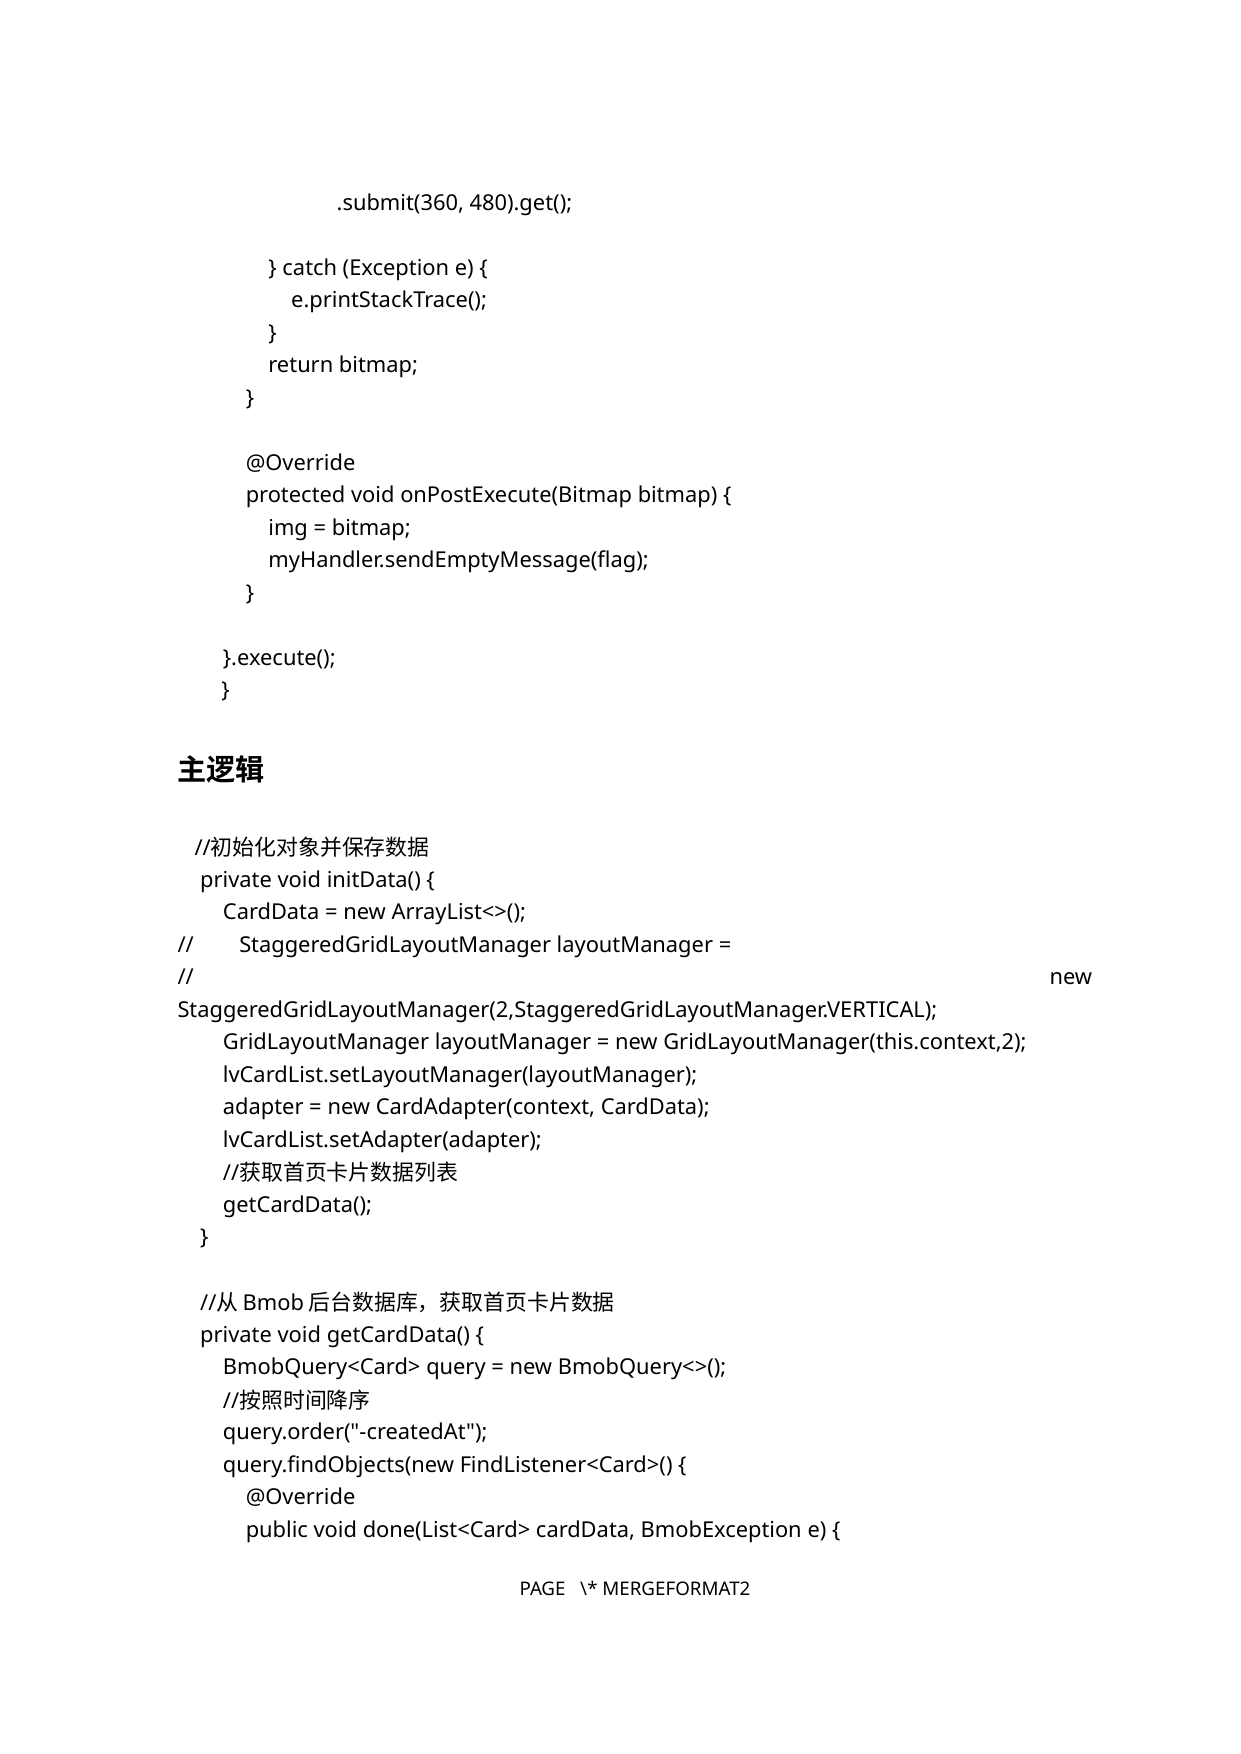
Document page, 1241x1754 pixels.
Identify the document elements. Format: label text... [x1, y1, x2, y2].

text //按照时间降序 [177, 1382, 1092, 1415]
text //获取首页卡片数据列表 [177, 1155, 1092, 1187]
text } [177, 316, 1092, 348]
text public void done(List<Card> cardData, BmobException e) { [177, 1512, 1092, 1545]
text img = bitmap; [177, 511, 1092, 543]
text private void getCardData() { [177, 1317, 1092, 1350]
subtitle 主逻辑 [177, 735, 1092, 800]
text } [177, 1220, 1092, 1252]
text .submit(360, 480).get(); [177, 186, 1092, 218]
text //从Bmob后台数据库，获取首页卡片数据 [177, 1285, 1092, 1317]
text lvCardList.setLayoutManager(layoutManager); [177, 1057, 1092, 1090]
text lvCardList.setAdapter(adapter); [177, 1122, 1092, 1155]
text } [177, 673, 1092, 706]
text } [177, 381, 1092, 413]
text GridLayoutManager layoutManager = new GridLayoutManager(this.context,2); [177, 1025, 1092, 1057]
text //初始化对象并保存数据 [177, 830, 1092, 862]
text } catch (Exception e) { [177, 251, 1092, 283]
text } [177, 576, 1092, 608]
text adapter = new CardAdapter(context, CardData); [177, 1090, 1092, 1122]
text @Override [177, 1480, 1092, 1512]
text query.order("-createdAt"); [177, 1415, 1092, 1447]
text }.execute(); [177, 641, 1092, 673]
text // StaggeredGridLayoutManager layoutManager = [177, 927, 1092, 960]
text BmobQuery<Card> query = new BmobQuery<>(); [177, 1350, 1092, 1382]
text CardData = new ArrayList<>(); [177, 895, 1092, 927]
text return bitmap; [177, 348, 1092, 381]
text myHandler.sendEmptyMessage(flag); [177, 543, 1092, 576]
text getCardData(); [177, 1187, 1092, 1220]
text protected void onPostExecute(Bitmap bitmap) { [177, 478, 1092, 511]
text query.findObjects(new FindListener<Card>() { [177, 1447, 1092, 1480]
text // new StaggeredGridLayoutManager(2,StaggeredGridLayoutManager.VERTICAL); [177, 960, 1092, 1025]
text private void initData() { [177, 862, 1092, 895]
text e.printStackTrace(); [177, 283, 1092, 316]
text @Override [177, 446, 1092, 478]
